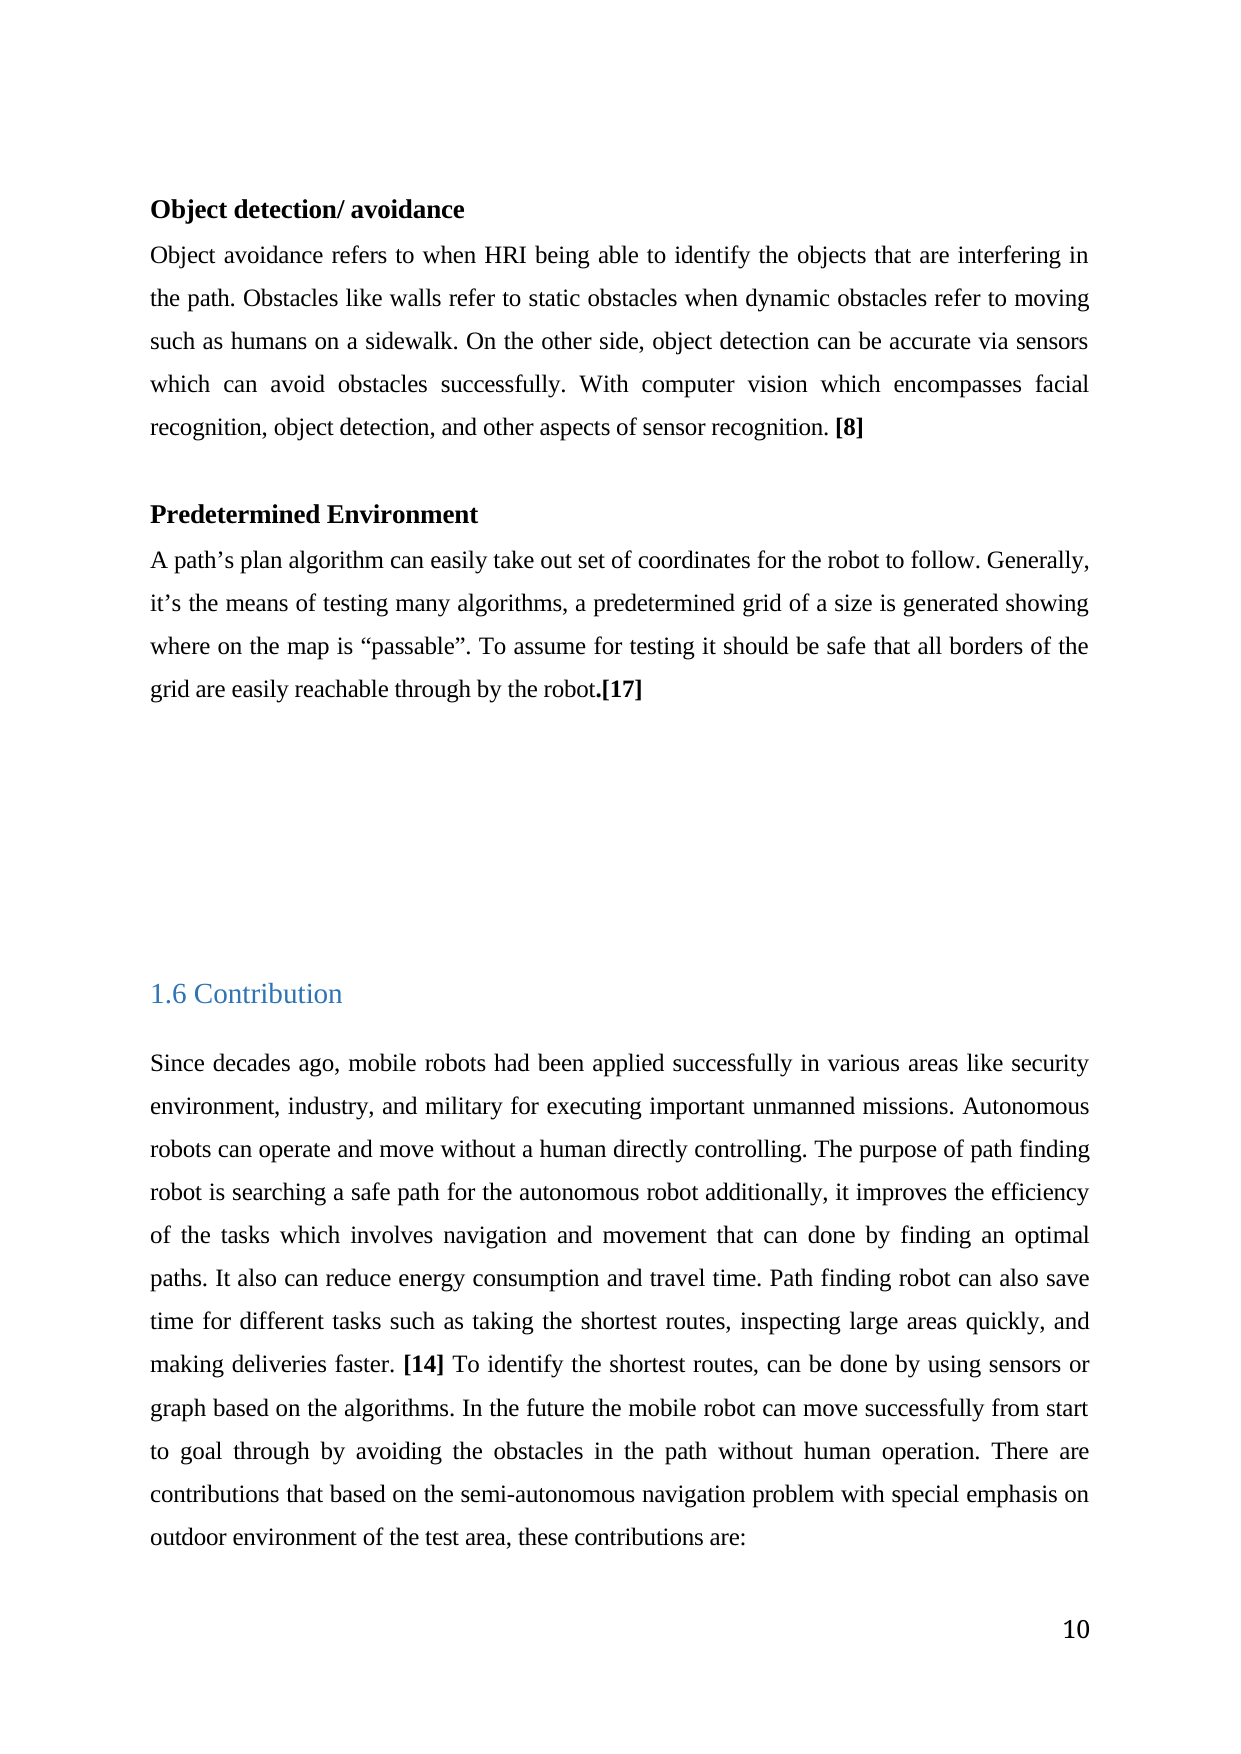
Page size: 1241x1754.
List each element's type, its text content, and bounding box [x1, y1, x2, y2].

list Contribution [150, 976, 1090, 1010]
text Object detection/ avoidance [150, 193, 1090, 224]
text Since decades ago, mobile robots had been applied successfully in various areas like security environment, industry, and military for executing important unmanned missions. Autonomous robots can operate and move without a human directly controlling. The purpose of path finding robot is searching a safe path for the autonomous robot additionally, it improves the efficiency of the tasks which involves navigation and movement that can done by finding an optimal paths. It also can reduce energy consumption and travel time. Path finding robot can also save time for different tasks such as taking the shortest routes, inspecting large areas quickly, and making deliveries faster. [14] To identify the shortest routes, can be done by using sensors or graph based on the algorithms. In the future the mobile robot can move successfully from start to goal through by avoiding the obstacles in the path without human operation. There are contributions that based on the semi-autonomous navigation problem with special emphasis on outdoor environment of the test area, these contributions are: [150, 1048, 1090, 1551]
text A path’s plan algorithm can easily take out set of coordinates for the robot to follow. Generally, it’s the means of testing many algorithms, a predetermined grid of a size is generated showing where on the map is “passable”. To assume for testing it should be safe that all borders of the grid are easily reachable through by the robot.[17] [150, 545, 1090, 703]
text Predetermined Environment [150, 498, 1090, 530]
text Object avoidance refers to when HRI being able to identify the objects that are interfering in the path. Obstacles like walls refer to static obstacles when dynamic obstacles refer to moving such as humans on a sidewalk. On the other side, object detection can be accurate via sensors which can avoid obstacles successfully. With computer vision which encompasses facial recognition, object detection, and other aspects of sensor recognition. [8] [150, 240, 1090, 441]
